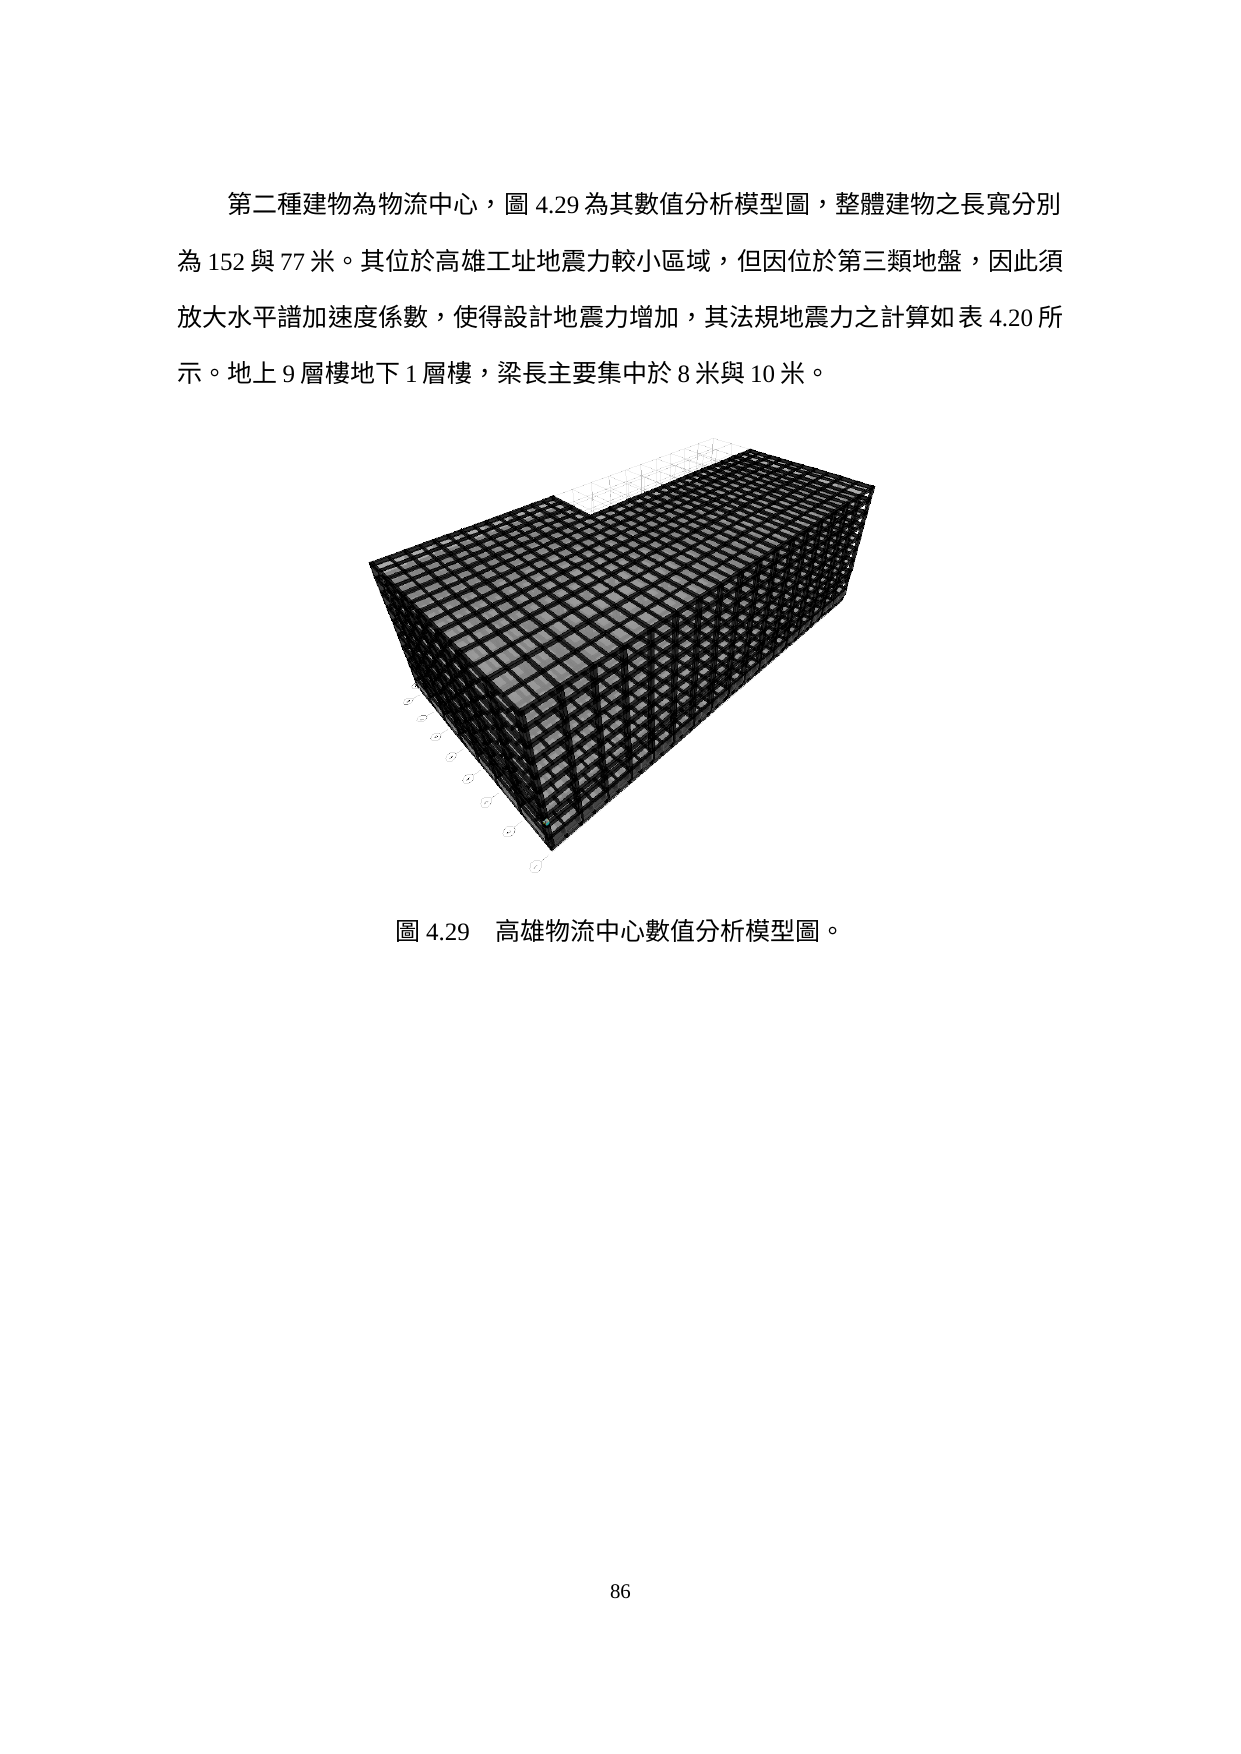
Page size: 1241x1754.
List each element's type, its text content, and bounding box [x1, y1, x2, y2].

picture [360, 408, 881, 881]
